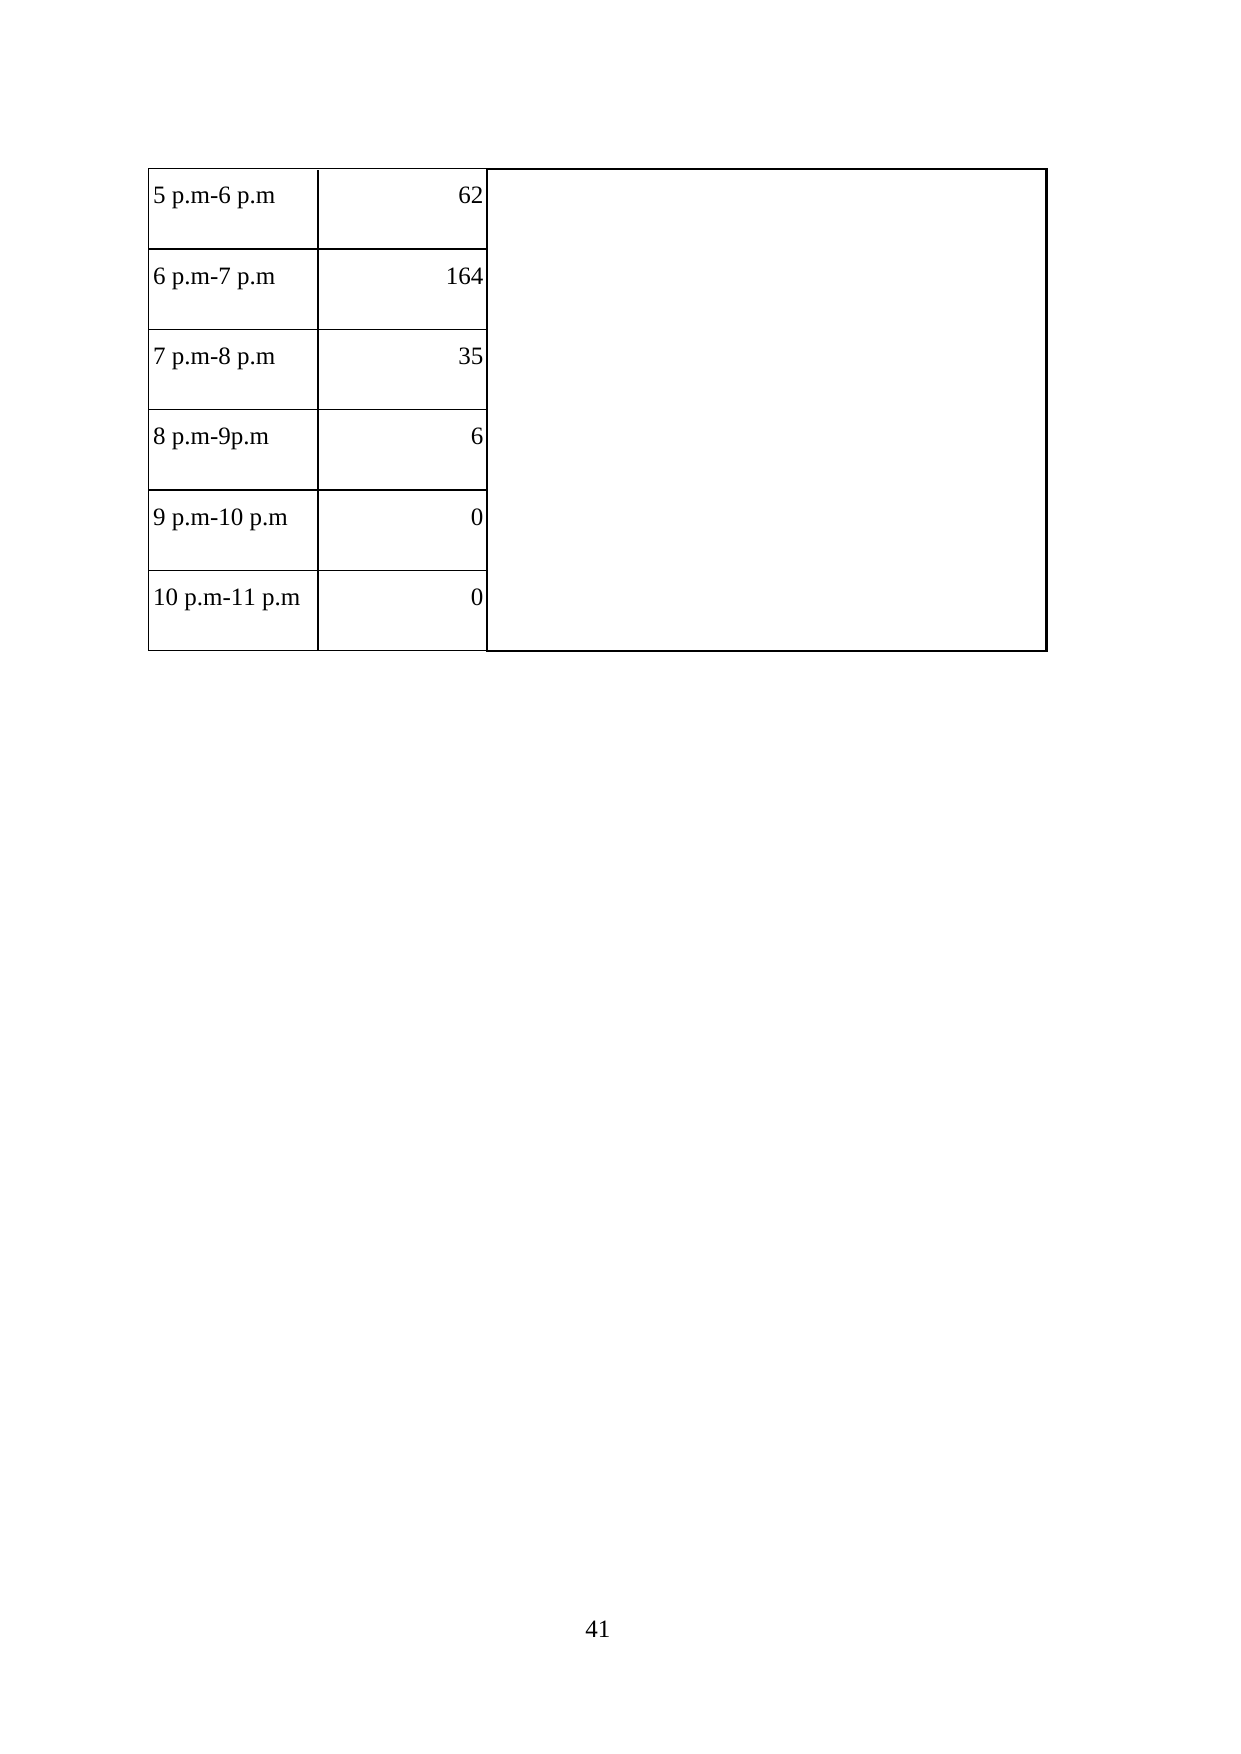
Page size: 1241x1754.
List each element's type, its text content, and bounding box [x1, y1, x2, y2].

table_cell 10 p.m-11 p.m [149, 571, 317, 650]
table_cell 6 [319, 410, 486, 489]
table_cell 9 p.m-10 p.m [149, 491, 317, 569]
table_cell 0 [319, 491, 486, 569]
table_cell 7 p.m-8 p.m [149, 330, 317, 409]
table_cell 164 [319, 250, 486, 329]
table_cell 8 p.m-9p.m [149, 410, 317, 489]
table_cell 5 p.m-6 p.m [149, 169, 318, 248]
table_cell 0 [319, 571, 486, 650]
table_cell 62 [318, 169, 486, 248]
table_cell 6 p.m-7 p.m [149, 250, 317, 329]
table_cell 35 [319, 330, 486, 409]
